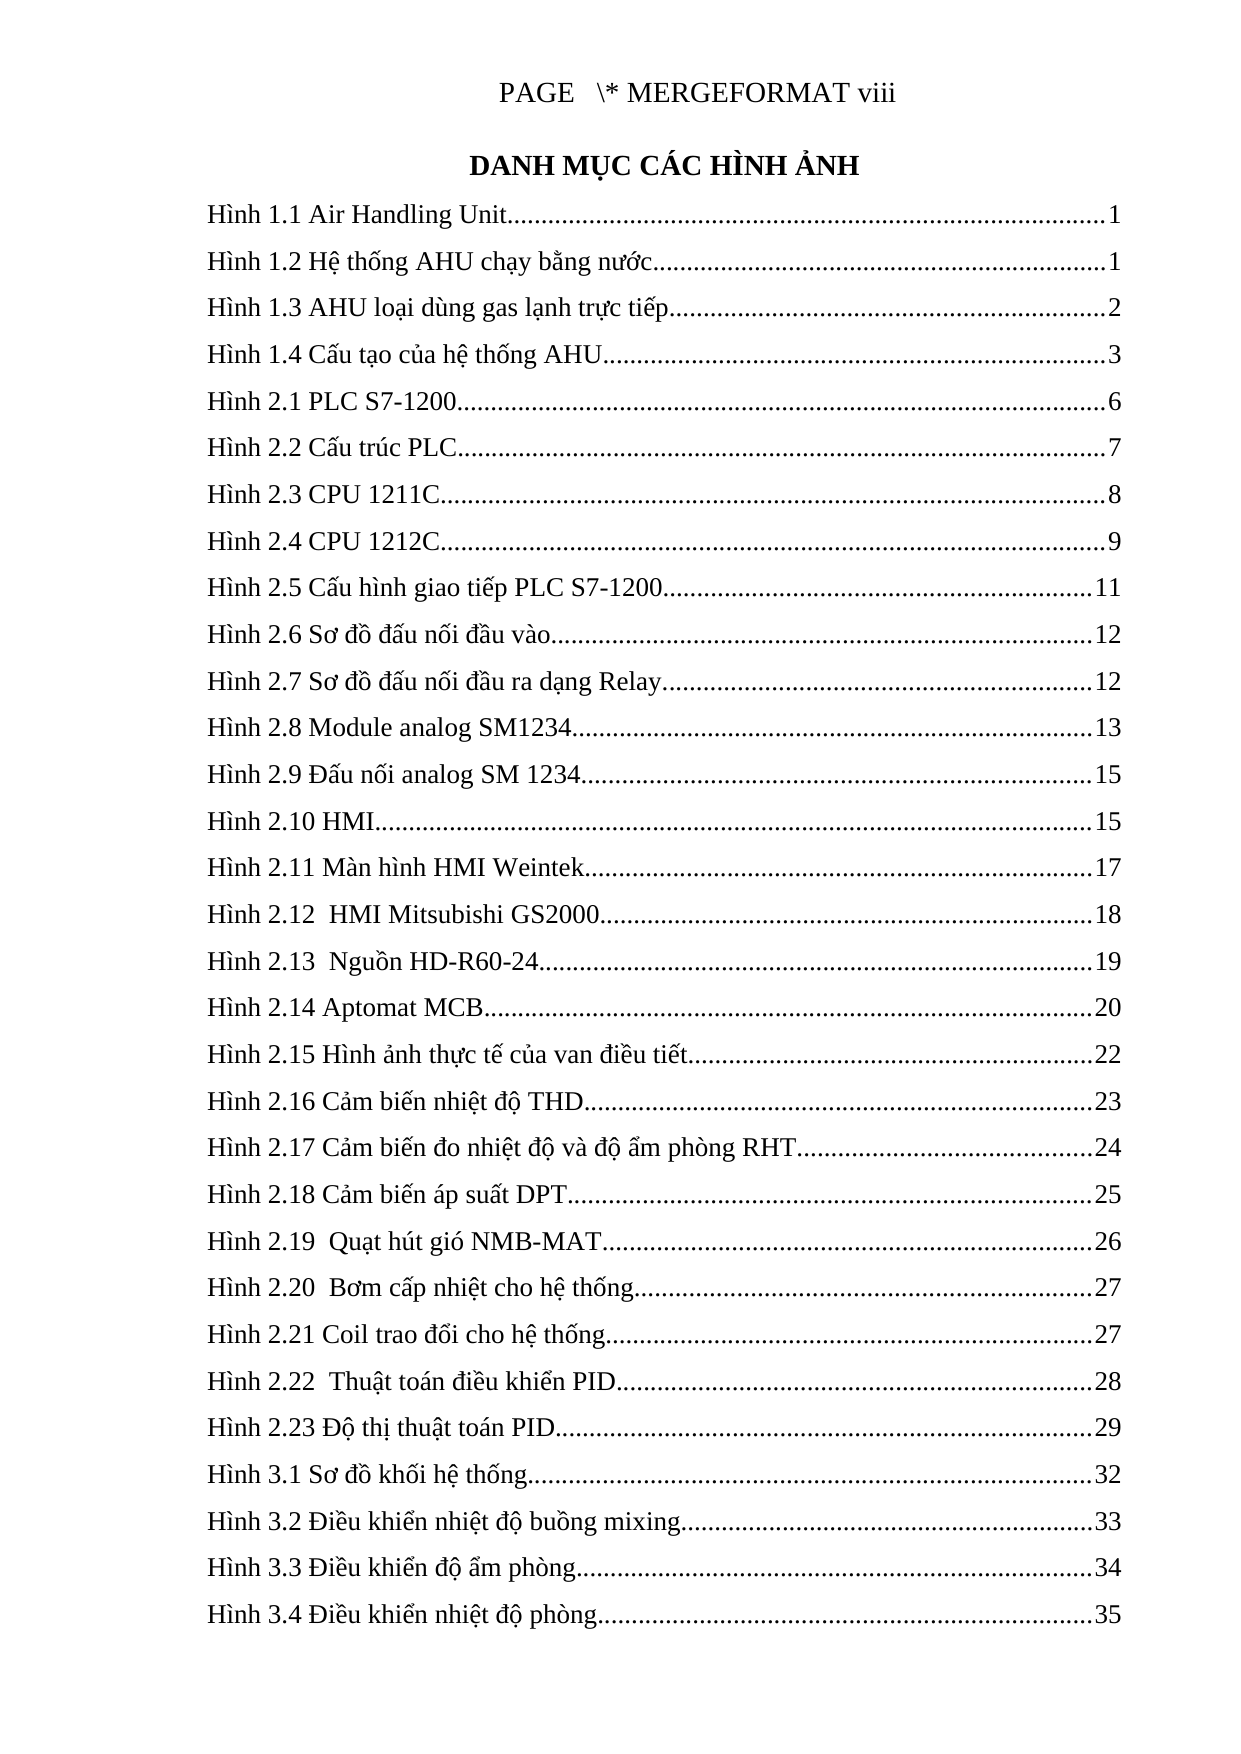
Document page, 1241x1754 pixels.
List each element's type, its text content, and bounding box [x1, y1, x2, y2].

text Hình 3.3 Điều khiển độ ẩm phòng 34 [207, 1551, 1122, 1582]
text Hình 2.11 Màn hình HMI Weintek 17 [207, 851, 1122, 882]
text Hình 1.2 Hệ thống AHU chạy bằng nước 1 [207, 245, 1122, 276]
text Hình 2.10 HMI 15 [374, 805, 1122, 836]
text Hình 2.2 Cấu trúc PLC 7 [207, 431, 1122, 462]
text Hình 2.15 Hình ảnh thực tế của van điều tiết 22 [207, 1038, 1122, 1069]
text Hình 2.21 Coil trao đổi cho hệ thống 27 [207, 1318, 1122, 1349]
text Hình 3.2 Điều khiển nhiệt độ buồng mixing 33 [207, 1505, 1122, 1536]
text Hình 2.17 Cảm biến đo nhiệt độ và độ ẩm phòng RHT 24 [207, 1131, 1122, 1162]
text Hình 3.1 Sơ đồ khối hệ thống 32 [207, 1458, 1122, 1489]
text Hình 1.4 Cấu tạo của hệ thống AHU 3 [207, 338, 1122, 369]
text Hình 2.16 Cảm biến nhiệt độ THD 23 [207, 1085, 1122, 1116]
text Hình 2.7 Sơ đồ đấu nối đầu ra dạng Relay. 12 [207, 665, 1122, 696]
text Hình 2.4 CPU 1212C 9 [207, 525, 1122, 556]
text Hình 2.6 Sơ đồ đấu nối đầu vào. 12 [207, 618, 1122, 649]
text Hình 2.23 Độ thị thuật toán PID 29 [207, 1411, 1122, 1442]
text Hình 2.18 Cảm biến áp suất DPT 25 [207, 1178, 1122, 1209]
text Hình 2.3 CPU 1211C 8 [207, 478, 1122, 509]
text Hình 2.1 PLC S7-1200 6 [207, 385, 1122, 416]
text Hình 2.19 Quạt hút gió NMB-MAT 26 [207, 1225, 1122, 1256]
text Hình 2.8 Module analog SM1234 13 [207, 711, 1122, 742]
text Hình 2.14 Aptomat MCB 20 [207, 991, 1122, 1022]
text Hình 2.20 Bơm cấp nhiệt cho hệ thống 27 [207, 1271, 1122, 1302]
text Hình 2.12 HMI Mitsubishi GS2000 18 [207, 898, 1122, 929]
text Hình 3.4 Điều khiển nhiệt độ phòng 35 [207, 1598, 1122, 1629]
text Hình 2.10 HMI 15 [207, 805, 322, 836]
text Hình 1.3 AHU loại dùng gas lạnh trực tiếp 2 [207, 291, 1122, 322]
text Hình 2.5 Cấu hình giao tiếp PLC S7-1200. 11 [207, 571, 1122, 602]
text Hình 2.22 Thuật toán điều khiển PID 28 [207, 1365, 1122, 1396]
text Hình 2.9 Đấu nối analog SM 1234 15 [207, 758, 1122, 789]
text Hình 2.13 Nguồn HD-R60-24 19 [207, 945, 1122, 976]
list DANH MỤC CÁC HÌNH ẢNH [207, 148, 1122, 181]
text Hình 1.1 Air Handling Unit 1 [207, 198, 1122, 229]
